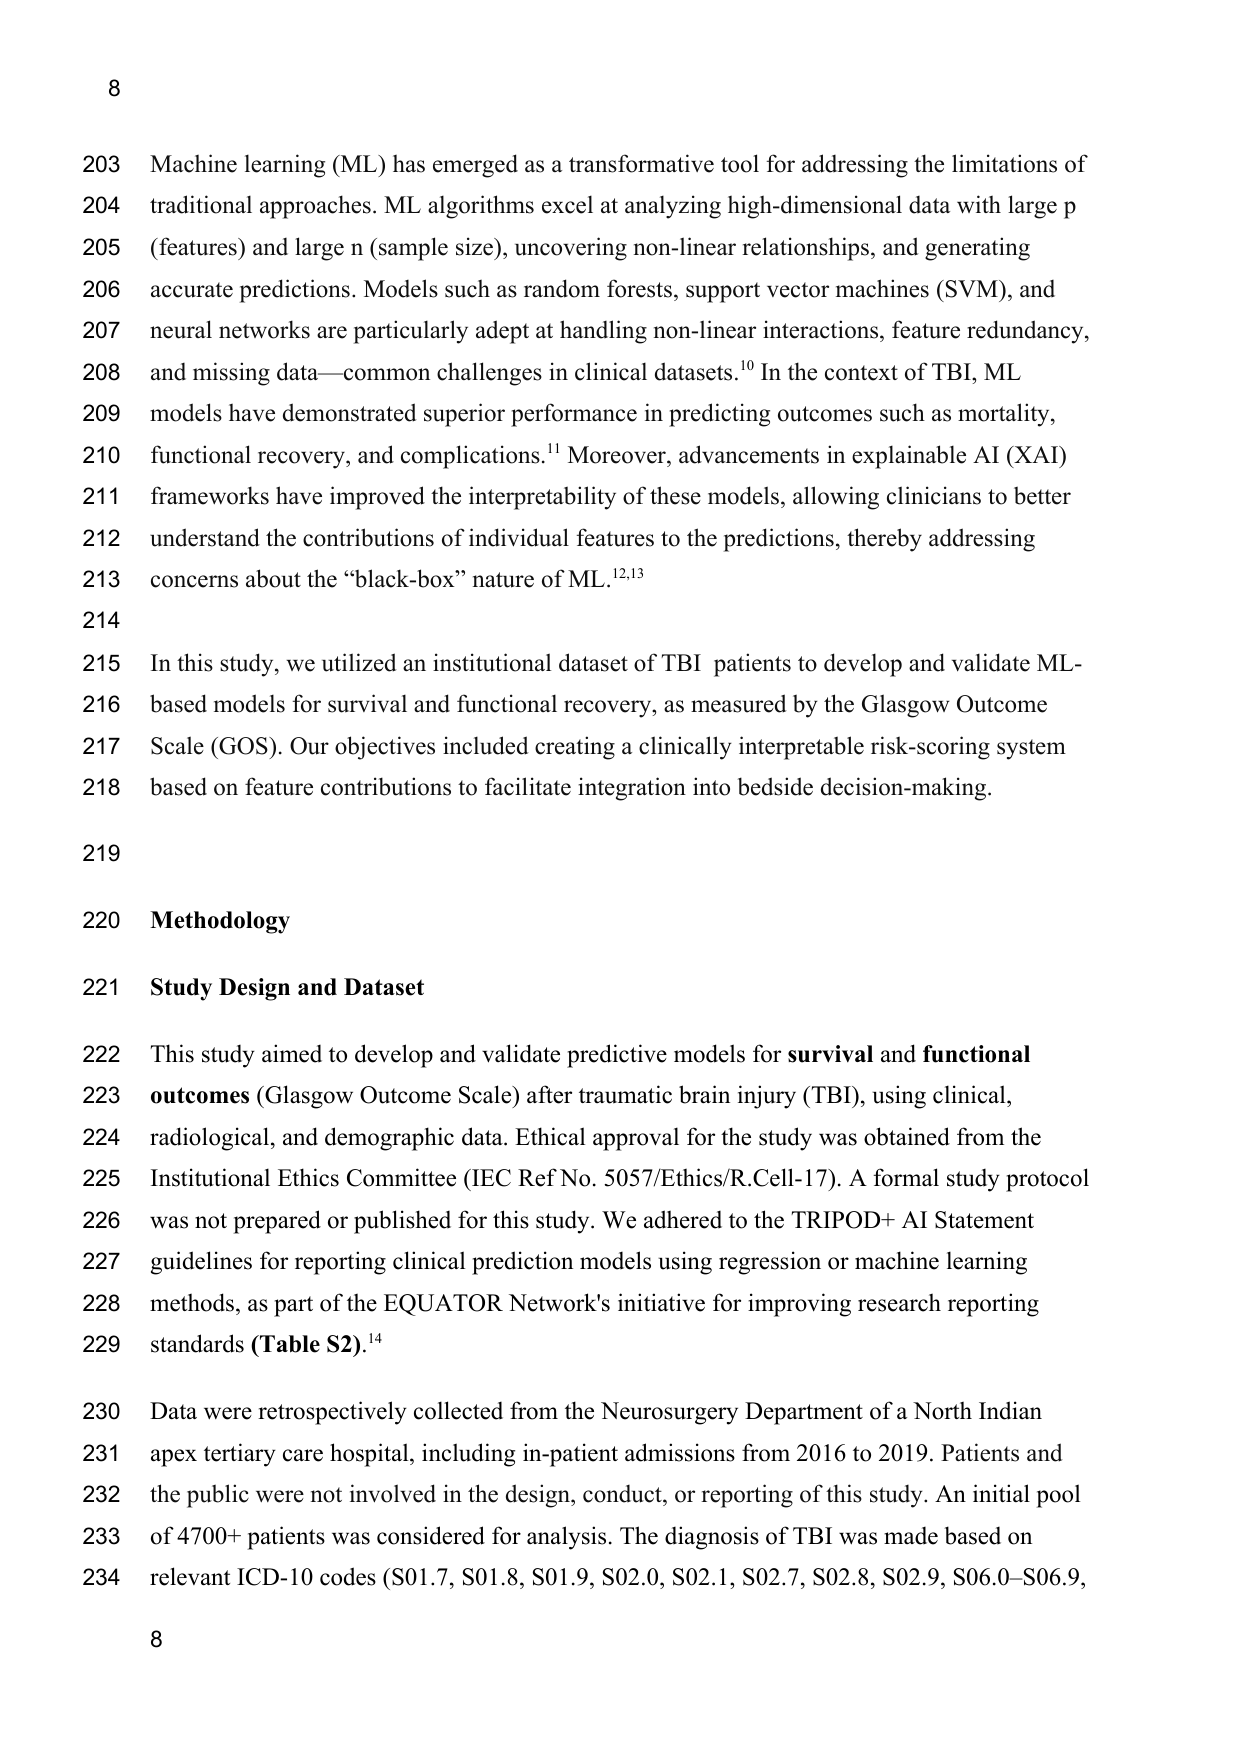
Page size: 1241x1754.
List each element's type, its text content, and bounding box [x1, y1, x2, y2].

text Logistic regression and multivariable statistical models have been foundational in clinical research but are inherently limited in their ability to handle high-dimensional, non-linear data.8,9 Efforts to advance outcome prediction, including the Corticosteroid Randomization after Significant Head Injury (CRASH) and International Mission for Prognosis and Clinical Trials in Traumatic Brain Injury (IMPACT) studies, have led to the development of more sophisticated prognostic models. These models integrate clinical, imaging, and laboratory data but still rely on linear assumptions that may oversimplify the complex interactions underlying TBI pathophysiology. [150, 150, 1090, 469]
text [150, 1397, 1090, 1591]
text In this study, we utilized an institutional dataset of TBI patients to develop and validate ML-based models for survival and functional recovery, as measured by the Glasgow Outcome Scale (GOS). Our objectives included creating a clinically interpretable risk-scoring system based on feature contributions to facilitate integration into bedside decision-making. [150, 1006, 1090, 1159]
text Machine learning (ML) has emerged as a transformative tool for addressing the limitations of traditional approaches. ML algorithms excel at analyzing high-dimensional data with large p (features) and large n (sample size), uncovering non-linear relationships, and generating accurate predictions. Models such as random forests, support vector machines (SVM), and neural networks are particularly adept at handling non-linear interactions, feature redundancy, and missing data—common challenges in clinical datasets.10 In the context of TBI, ML models have demonstrated superior performance in predicting outcomes such as mortality, functional recovery, and complications.11 Moreover, advancements in explainable AI (XAI) frameworks have improved the interpretability of these models, allowing clinicians to better understand the contributions of individual features to the predictions, thereby addressing concerns about the “black-box” nature of ML.12,13 [150, 507, 1090, 951]
text Methodology [150, 1264, 1090, 1292]
subtitle Study Design and Dataset [150, 1331, 1090, 1358]
